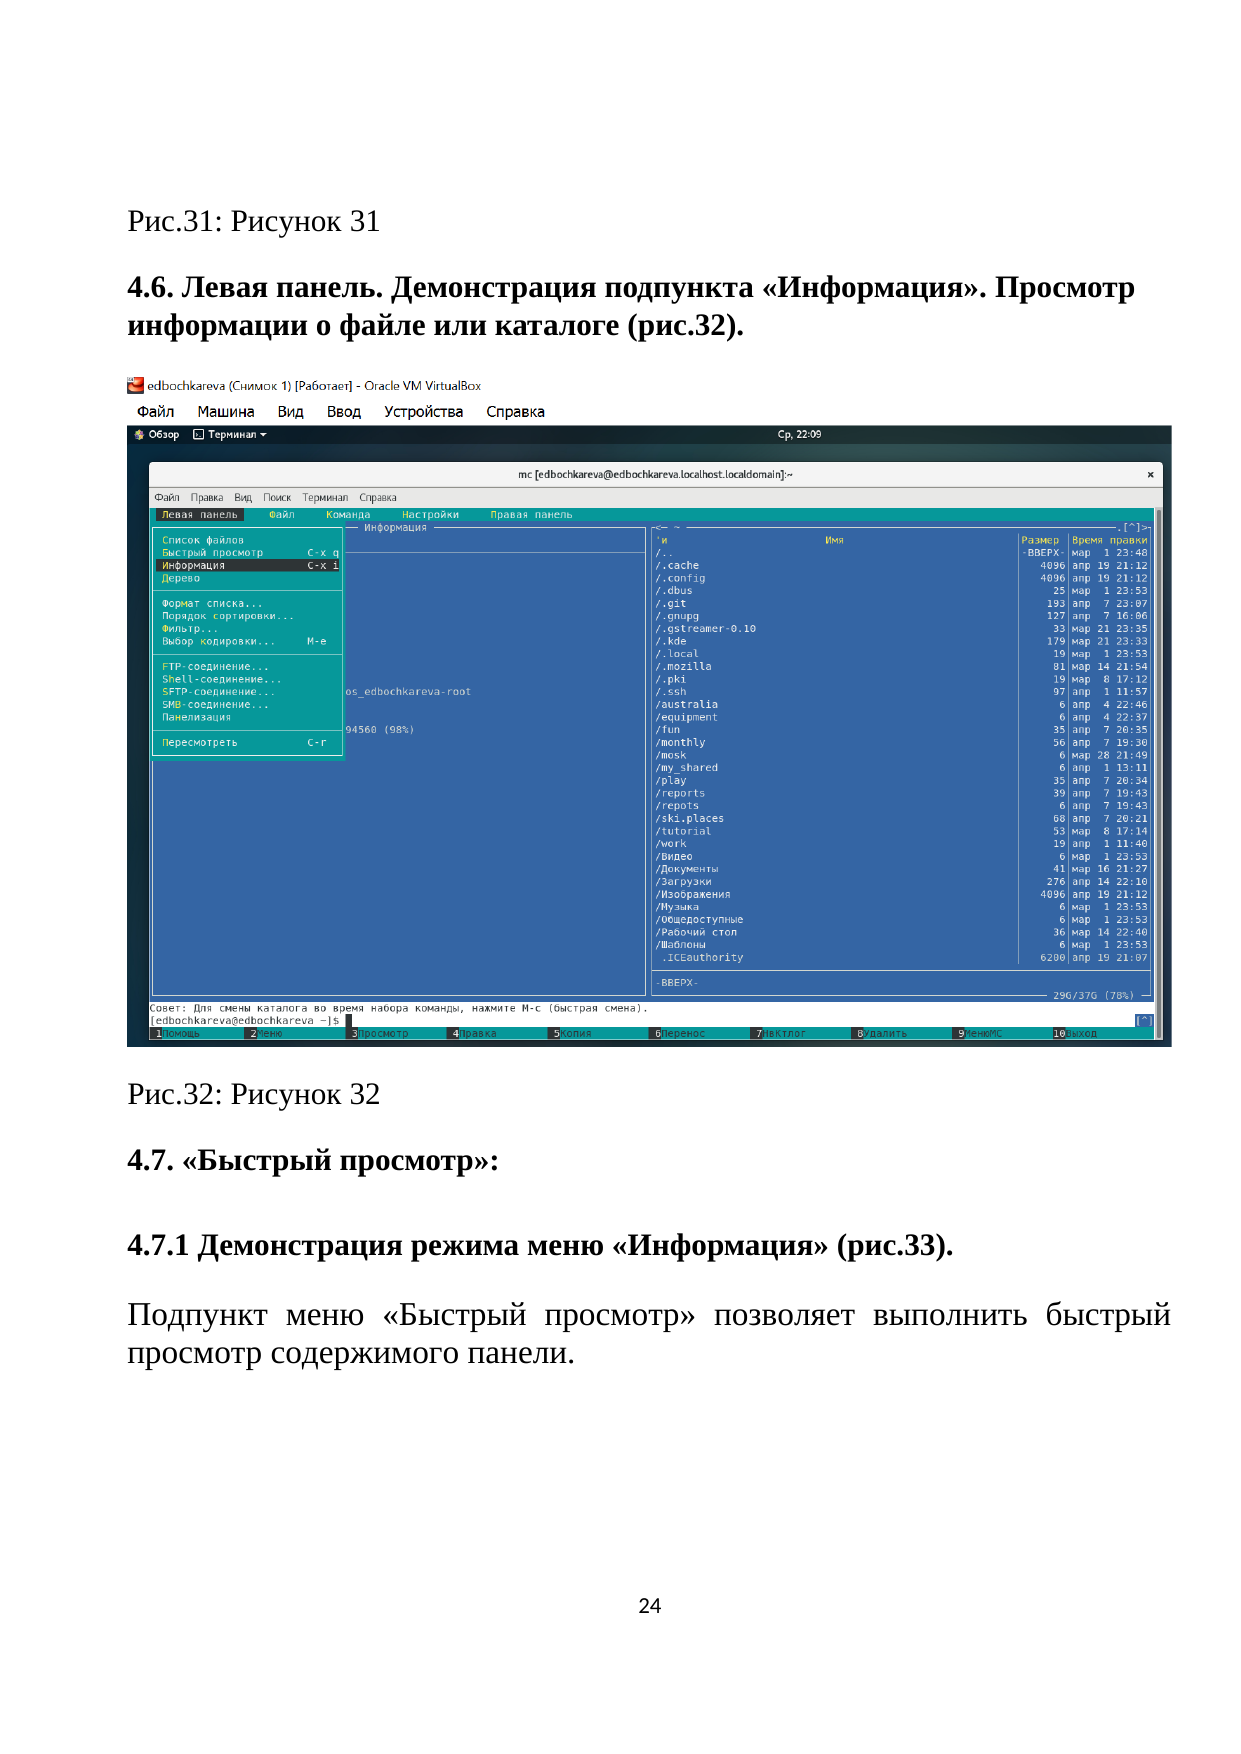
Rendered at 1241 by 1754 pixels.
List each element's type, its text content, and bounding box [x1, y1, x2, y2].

subtitle 4.7. «Быстрый просмотр»: [127, 1141, 1172, 1177]
text Подпункт меню «Быстрый просмотр» позволяет выполнить быстрый просмотр содержимого панели. [127, 1294, 1172, 1371]
subtitle 4.7.1 Демонстрация режима меню «Информация» (рис.33). [127, 1226, 1172, 1262]
text Рис.32: Рисунок 32 [127, 1076, 1172, 1112]
text Рис.31: Рисунок 31 [127, 203, 1172, 239]
picture [127, 374, 1172, 1047]
subtitle 4.6. Левая панель. Демонстрация подпункта «Информация». Просмотр информации о файле или каталоге (рис.32). [127, 268, 1172, 342]
